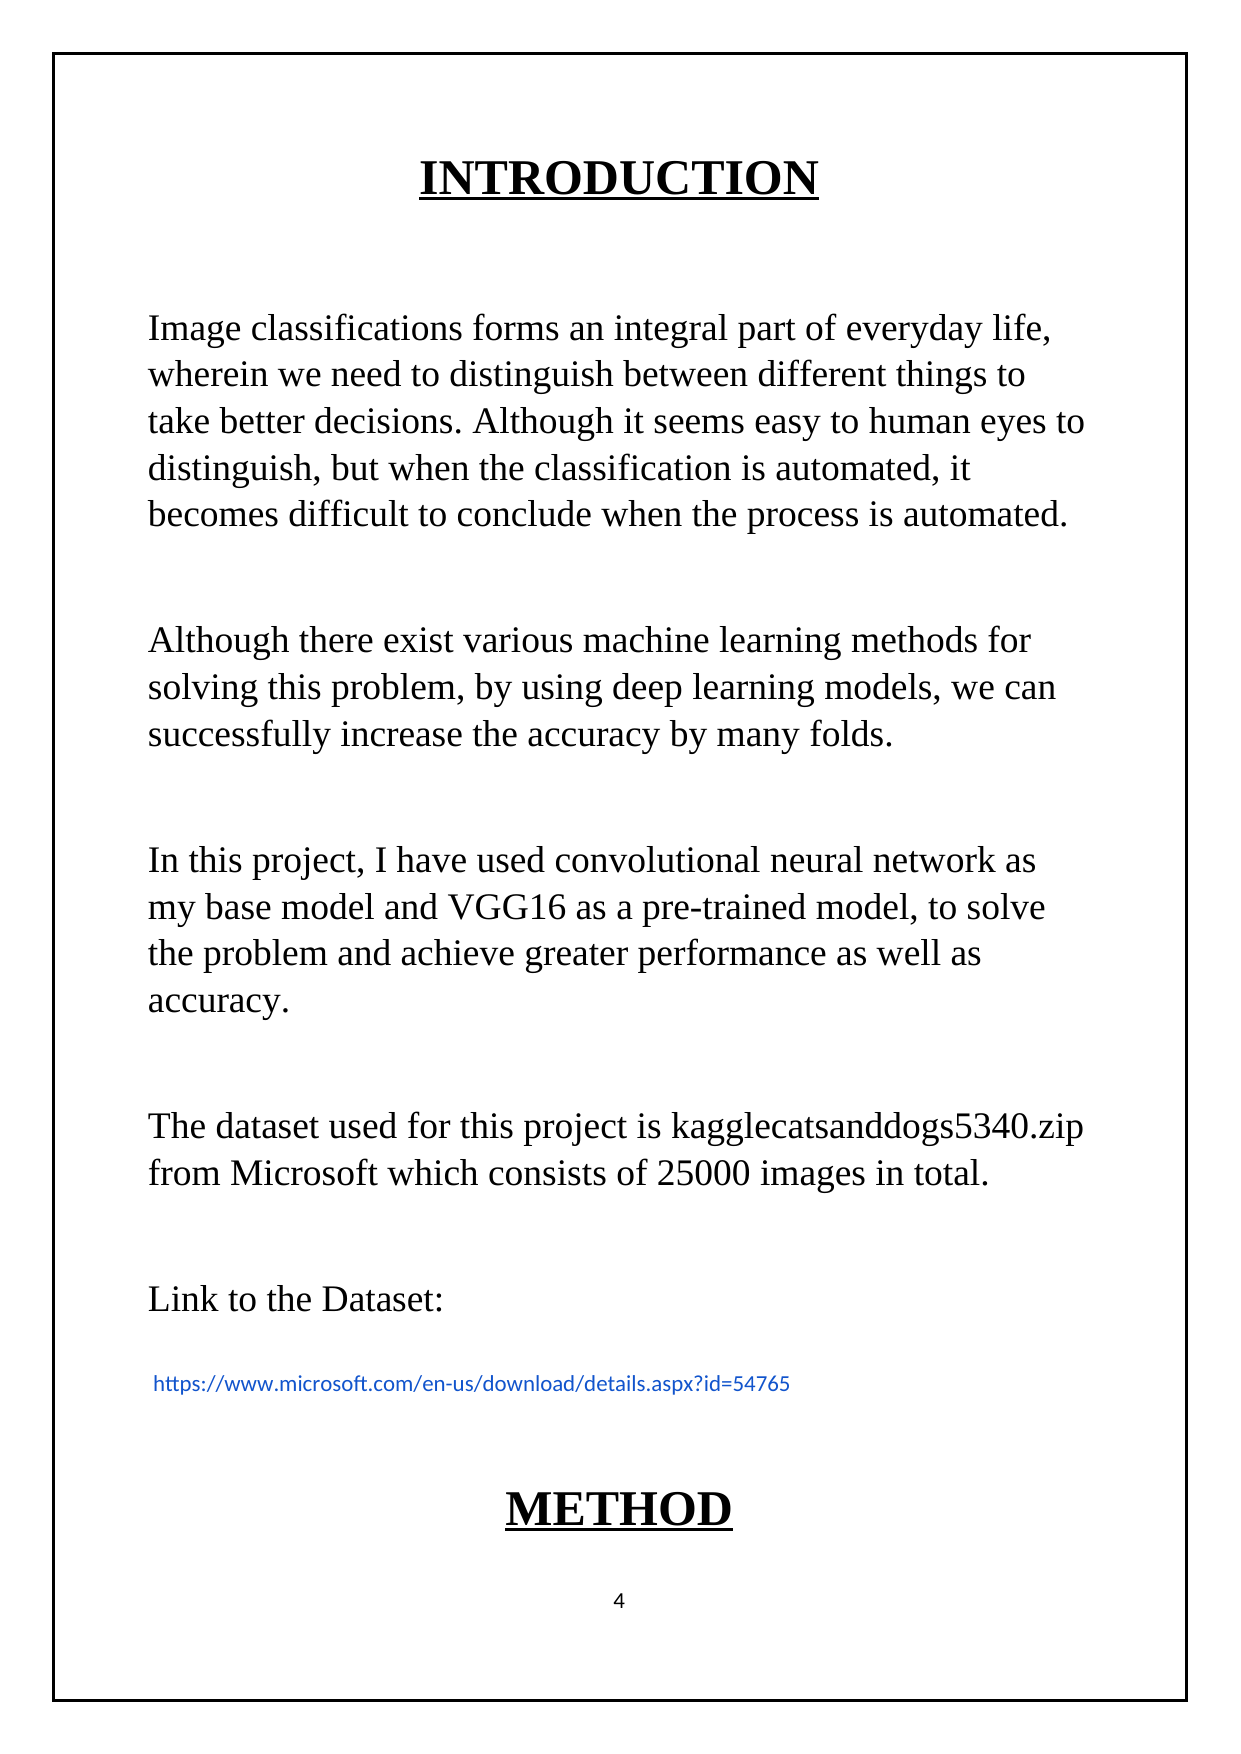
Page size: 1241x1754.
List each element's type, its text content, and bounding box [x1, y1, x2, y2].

text In this project, I have used convolutional neural network as my base model and VGG16 as a pre-trained model, to solve the problem and achieve greater performance as well as accuracy. [148, 837, 1090, 1020]
text METHOD [148, 1479, 1090, 1536]
text INTRODUCTION [148, 148, 1090, 205]
text Link to the Dataset: [148, 1277, 1090, 1320]
text Although there exist various machine learning methods for solving this problem, by using deep learning models, we can successfully increase the accuracy by many folds. [148, 618, 1090, 754]
text The dataset used for this project is kagglecatsanddogs5340.zip from Microsoft which consists of 25000 images in total. [148, 1104, 1090, 1193]
text https://www.microsoft.com/en-us/download/details.aspx?id=54765 [148, 1369, 1090, 1397]
text Image classifications forms an integral part of everyday life, wherein we need to distinguish between different things to take better decisions. Although it seems easy to human eyes to distinguish, but when the classification is automated, it becomes difficult to conclude when the process is automated. [148, 305, 1090, 534]
